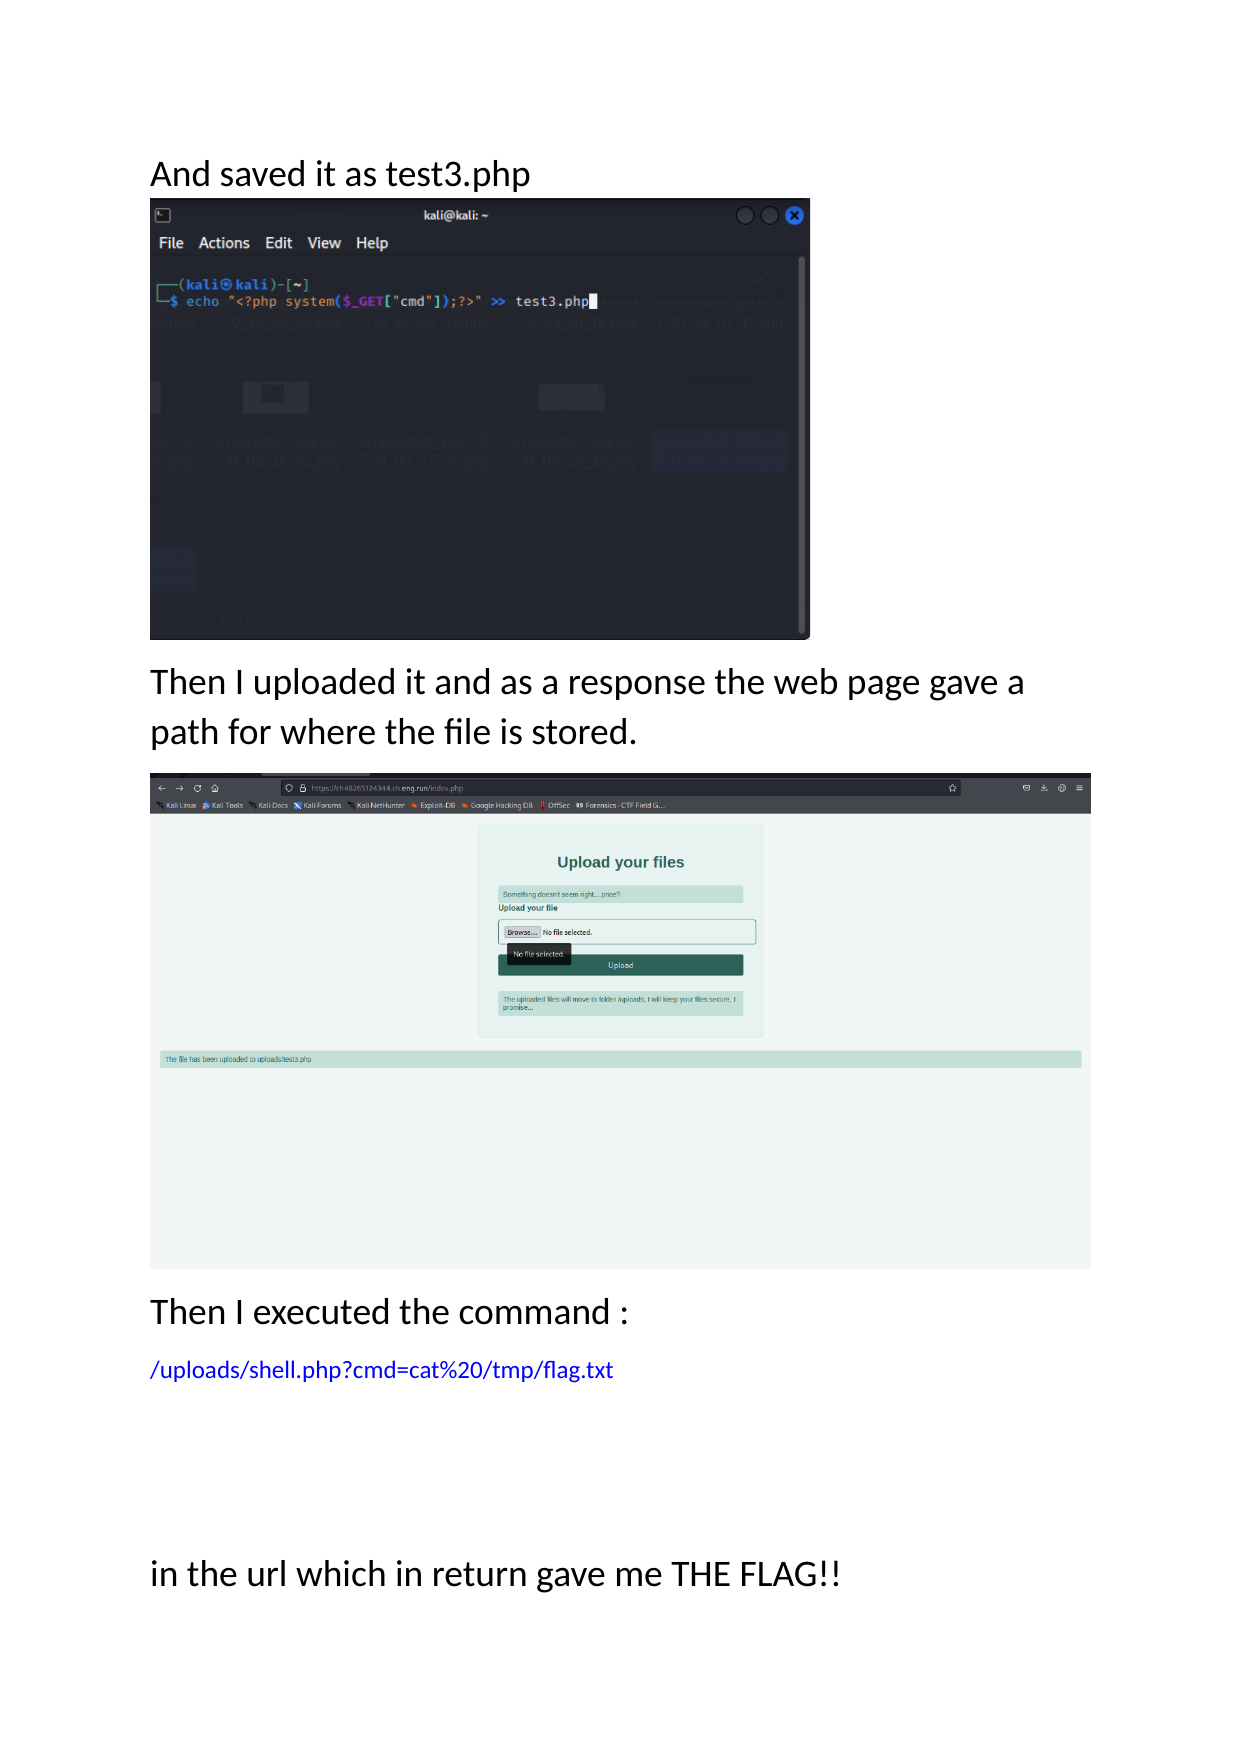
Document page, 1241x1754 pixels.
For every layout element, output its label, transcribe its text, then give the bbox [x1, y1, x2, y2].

picture [150, 198, 811, 640]
text Then I uploaded it and as a response the web page gave a path for where the file is stored. [150, 658, 1090, 753]
text in the url which in return gave me THE FLAG!! [150, 1550, 1090, 1596]
picture [150, 773, 1091, 1269]
text Then I executed the command : [150, 1288, 1090, 1333]
text /uploads/shell.php?cmd=cat%20/tmp/flag.txt [150, 1354, 1090, 1384]
